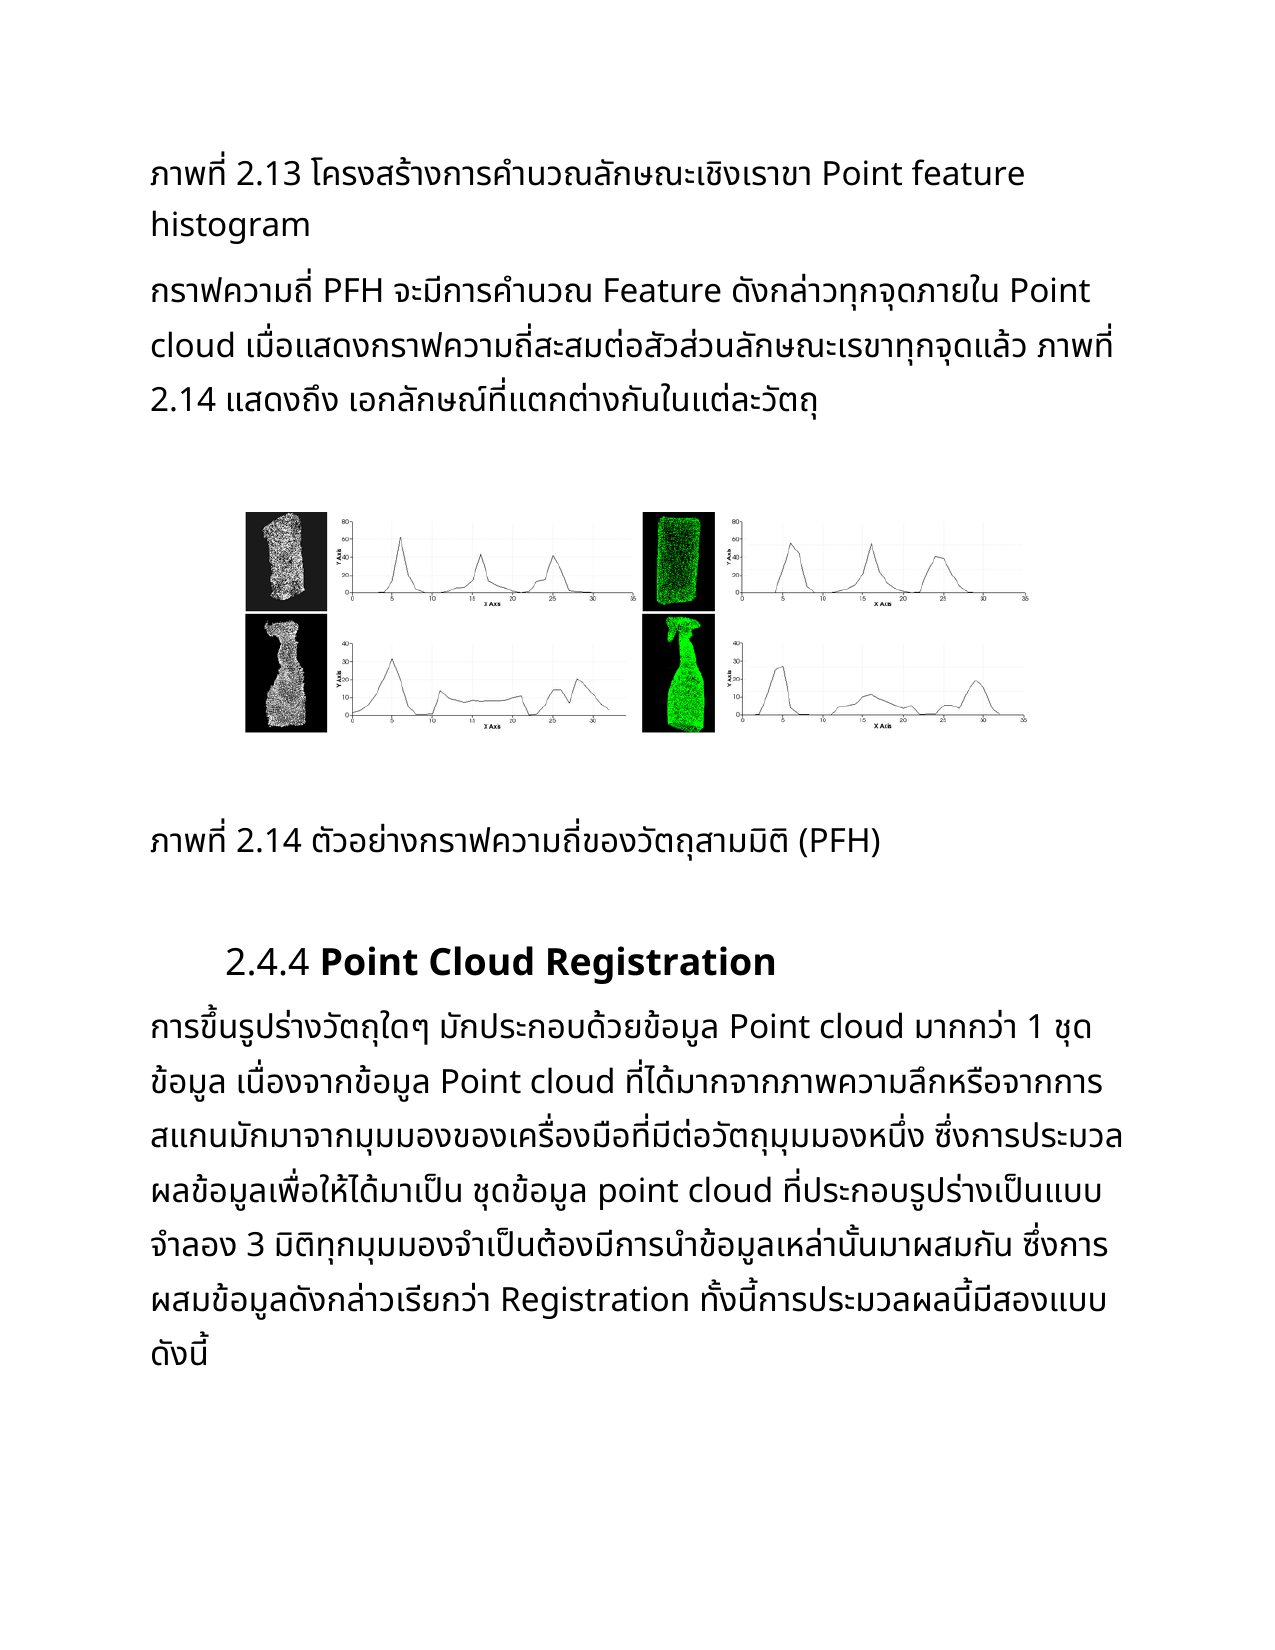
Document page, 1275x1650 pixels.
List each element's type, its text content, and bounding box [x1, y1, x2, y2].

text ภาพที่ 2.13 โครงสร้างการคำนวณลักษณะเชิงเราขา Point feature histogram [150, 150, 1125, 246]
picture [245, 512, 1030, 733]
subtitle 2.4.4 Point Cloud Registration [150, 935, 1125, 986]
text การขึ้นรูปร่างวัตถุใดๆ มักประกอบด้วยข้อมูล Point cloud มากกว่า 1 ชุดข้อมูล เนื่องจากข้อมูล Point cloud ที่ได้มากจากภาพความลึกหรือจากการสแกนมักมาจากมุมมองของเครื่องมือที่มีต่อวัตถุมุมมองหนึ่ง ซึ่งการประมวลผลข้อมูลเพื่อให้ได้มาเป็น ชุดข้อมูล point cloud ที่ประกอบรูปร่างเป็นแบบจำลอง 3 มิติทุกมุมมองจำเป็นต้องมีการนำข้อมูลเหล่านั้นมาผสมกัน ซึ่งการผสมข้อมูลดังกล่าวเรียกว่า Registration ทั้งนี้การประมวลผลนี้มีสองแบบดังนี้ [150, 1003, 1125, 1381]
text กราฟความถี่ PFH จะมีการคำนวณ Feature ดังกล่าวทุกจุดภายใน Point cloud เมื่อแสดงกราฟความถี่สะสมต่อสัวส่วนลักษณะเรขาทุกจุดแล้ว ภาพที่ 2.14 แสดงถึง เอกลักษณ์ที่แตกต่างกันในแต่ละวัตถุ [150, 267, 1125, 427]
text ภาพที่ 2.14 ตัวอย่างกราฟความถี่ของวัตถุสามมิติ (PFH) [150, 817, 1125, 868]
